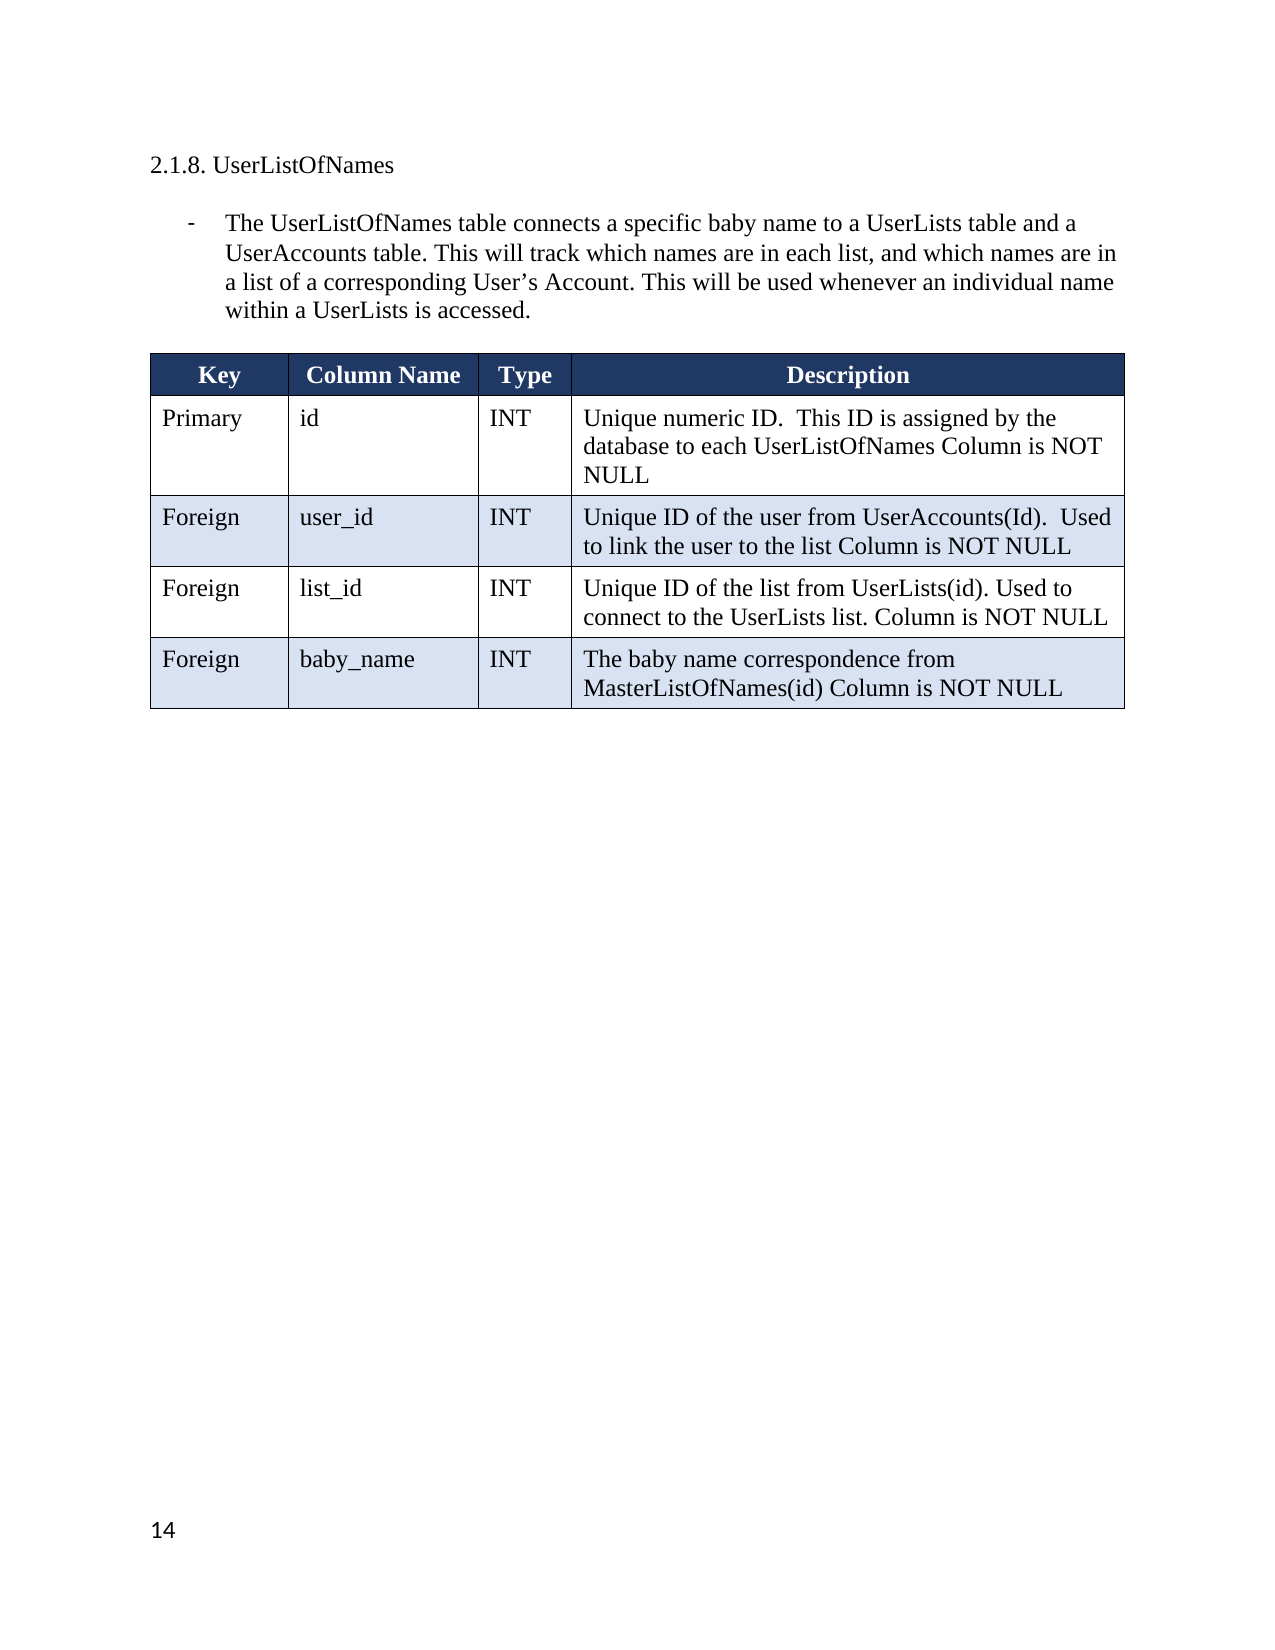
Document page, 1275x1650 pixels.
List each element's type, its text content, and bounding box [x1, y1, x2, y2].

table_cell INT [479, 396, 571, 495]
table_cell baby_name [289, 638, 478, 708]
table_header Description [572, 354, 1124, 395]
table_header Column Name [289, 354, 478, 395]
table_header Key [151, 354, 288, 395]
table_cell Unique ID of the list from UserLists(id). Used to connect to the UserLists list. Column is NOT NULL [572, 567, 1124, 637]
table_cell INT [479, 567, 571, 637]
table_cell Unique numeric ID. This ID is assigned by the database to each UserListOfNames Column is NOT NULL [572, 396, 1124, 495]
subtitle UserListOfNames [150, 150, 1125, 179]
table_cell The baby name correspondence from MasterListOfNames(id) Column is NOT NULL [572, 638, 1124, 708]
table_cell Foreign [151, 638, 288, 708]
list The UserListOfNames table connects a specific baby name to a UserLists table and a UserAccounts table. This will track which names are in each list, and which names are in a list of a corresponding User’s Account. This will be used whenever an individual name within a UserLists is accessed. [187, 207, 1125, 324]
table_cell Unique ID of the user from UserAccounts(Id). Used to link the user to the list Column is NOT NULL [572, 496, 1124, 566]
table_cell id [289, 396, 478, 495]
table_cell INT [479, 638, 571, 708]
table_cell list_id [289, 567, 478, 637]
table_cell user_id [289, 496, 478, 566]
table_cell Primary [151, 396, 288, 495]
table_cell Foreign [151, 567, 288, 637]
table_cell INT [479, 496, 571, 566]
table_header Type [479, 354, 571, 395]
table_cell Foreign [151, 496, 288, 566]
